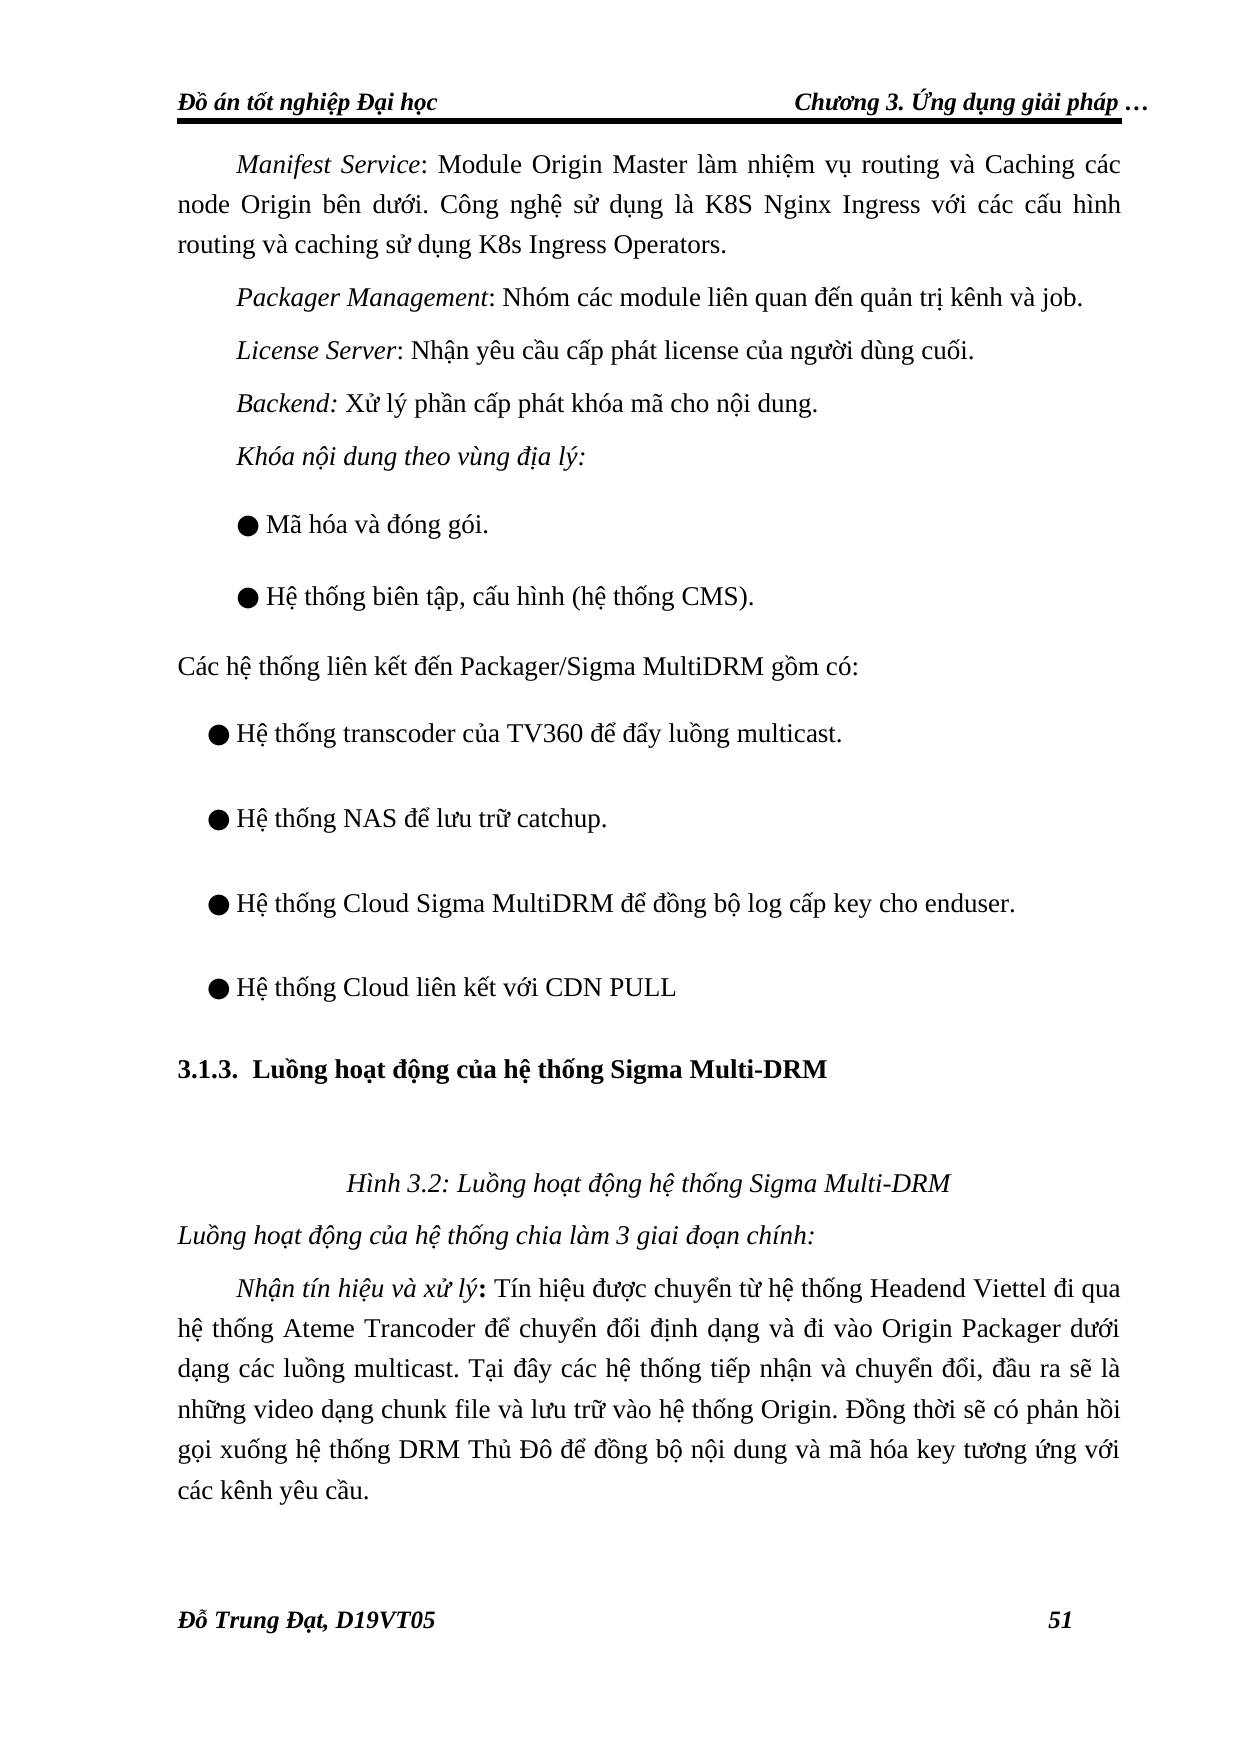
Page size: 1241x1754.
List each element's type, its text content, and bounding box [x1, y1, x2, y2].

list Hệ thống biên tập, cấu hình (hệ thống CMS). [236, 565, 1122, 621]
list Mã hóa và đóng gói. [236, 493, 1122, 549]
list Hệ thống Cloud liên kết với CDN PULL [207, 956, 1122, 1012]
list Hệ thống Cloud Sigma MultiDRM để đồng bộ log cấp key cho enduser. [207, 872, 1122, 927]
list Hệ thống NAS để lưu trữ catchup. [207, 787, 1122, 843]
text Luồng hoạt động của hệ thống chia làm 3 giai đoạn chính: [177, 1219, 1122, 1250]
list Hệ thống transcoder của TV360 để đẩy luồng multicast. [207, 703, 1122, 758]
text Các hệ thống liên kết đến Packager/Sigma MultiDRM gồm có: [177, 650, 1122, 681]
text Backend: Xử lý phần cấp phát khóa mã cho nội dung. [177, 387, 1122, 418]
text Manifest Service: Module Origin Master làm nhiệm vụ routing và Caching các node Origin bên dưới. Công nghệ sử dụng là K8S Nginx Ingress với các cấu hình routing và caching sử dụng K8s Ingress Operators. [177, 148, 1122, 260]
text License Server: Nhận yêu cầu cấp phát license của người dùng cuối. [177, 334, 1122, 366]
subtitle Luồng hoạt động của hệ thống Sigma Multi-DRM [177, 1053, 1122, 1085]
text Hình 3.2: Luồng hoạt động hệ thống Sigma Multi-DRM [177, 1167, 1122, 1198]
text Nhận tín hiệu và xử lý: Tín hiệu được chuyển từ hệ thống Headend Viettel đi qua hệ thống Ateme Trancoder để chuyển đổi định dạng và đi vào Origin Packager dưới dạng các luồng multicast. Tại đây các hệ thống tiếp nhận và chuyển đổi, đầu ra sẽ là những video dạng chunk file và lưu trữ vào hệ thống Origin. Đồng thời sẽ có phản hồi gọi xuống hệ thống DRM Thủ Đô để đồng bộ nội dung và mã hóa key tương ứng với các kênh yêu cầu. [177, 1272, 1122, 1505]
text Khóa nội dung theo vùng địa lý: [236, 440, 1122, 471]
text Packager Management: Nhóm các module liên quan đến quản trị kênh và job. [177, 281, 1122, 313]
